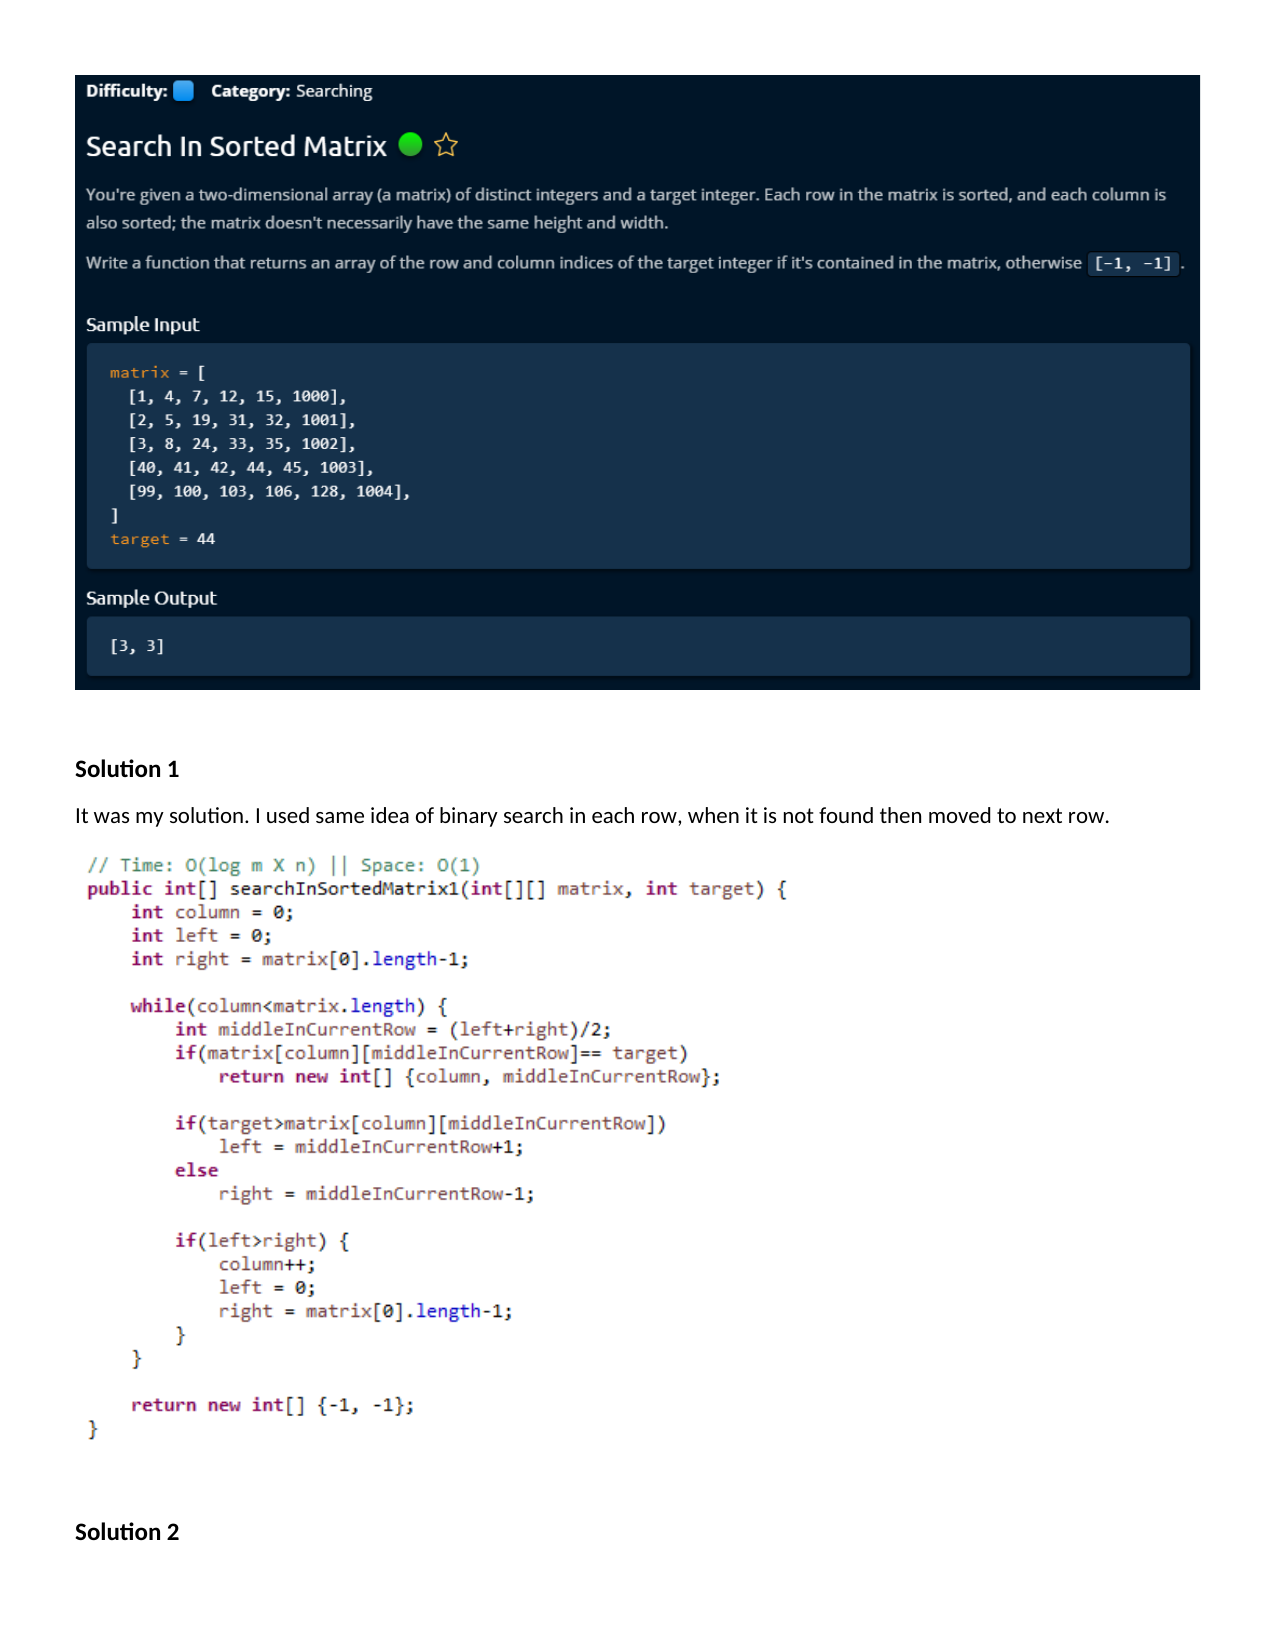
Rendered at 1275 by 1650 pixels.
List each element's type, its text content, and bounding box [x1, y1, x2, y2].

picture [75, 845, 805, 1452]
text It was my solution. I used same idea of binary search in each row, when it is not found then moved to next row. [75, 801, 1230, 829]
picture [75, 75, 1201, 690]
text Solution 2 [75, 1516, 1230, 1546]
text Solution 1 [75, 753, 1230, 784]
